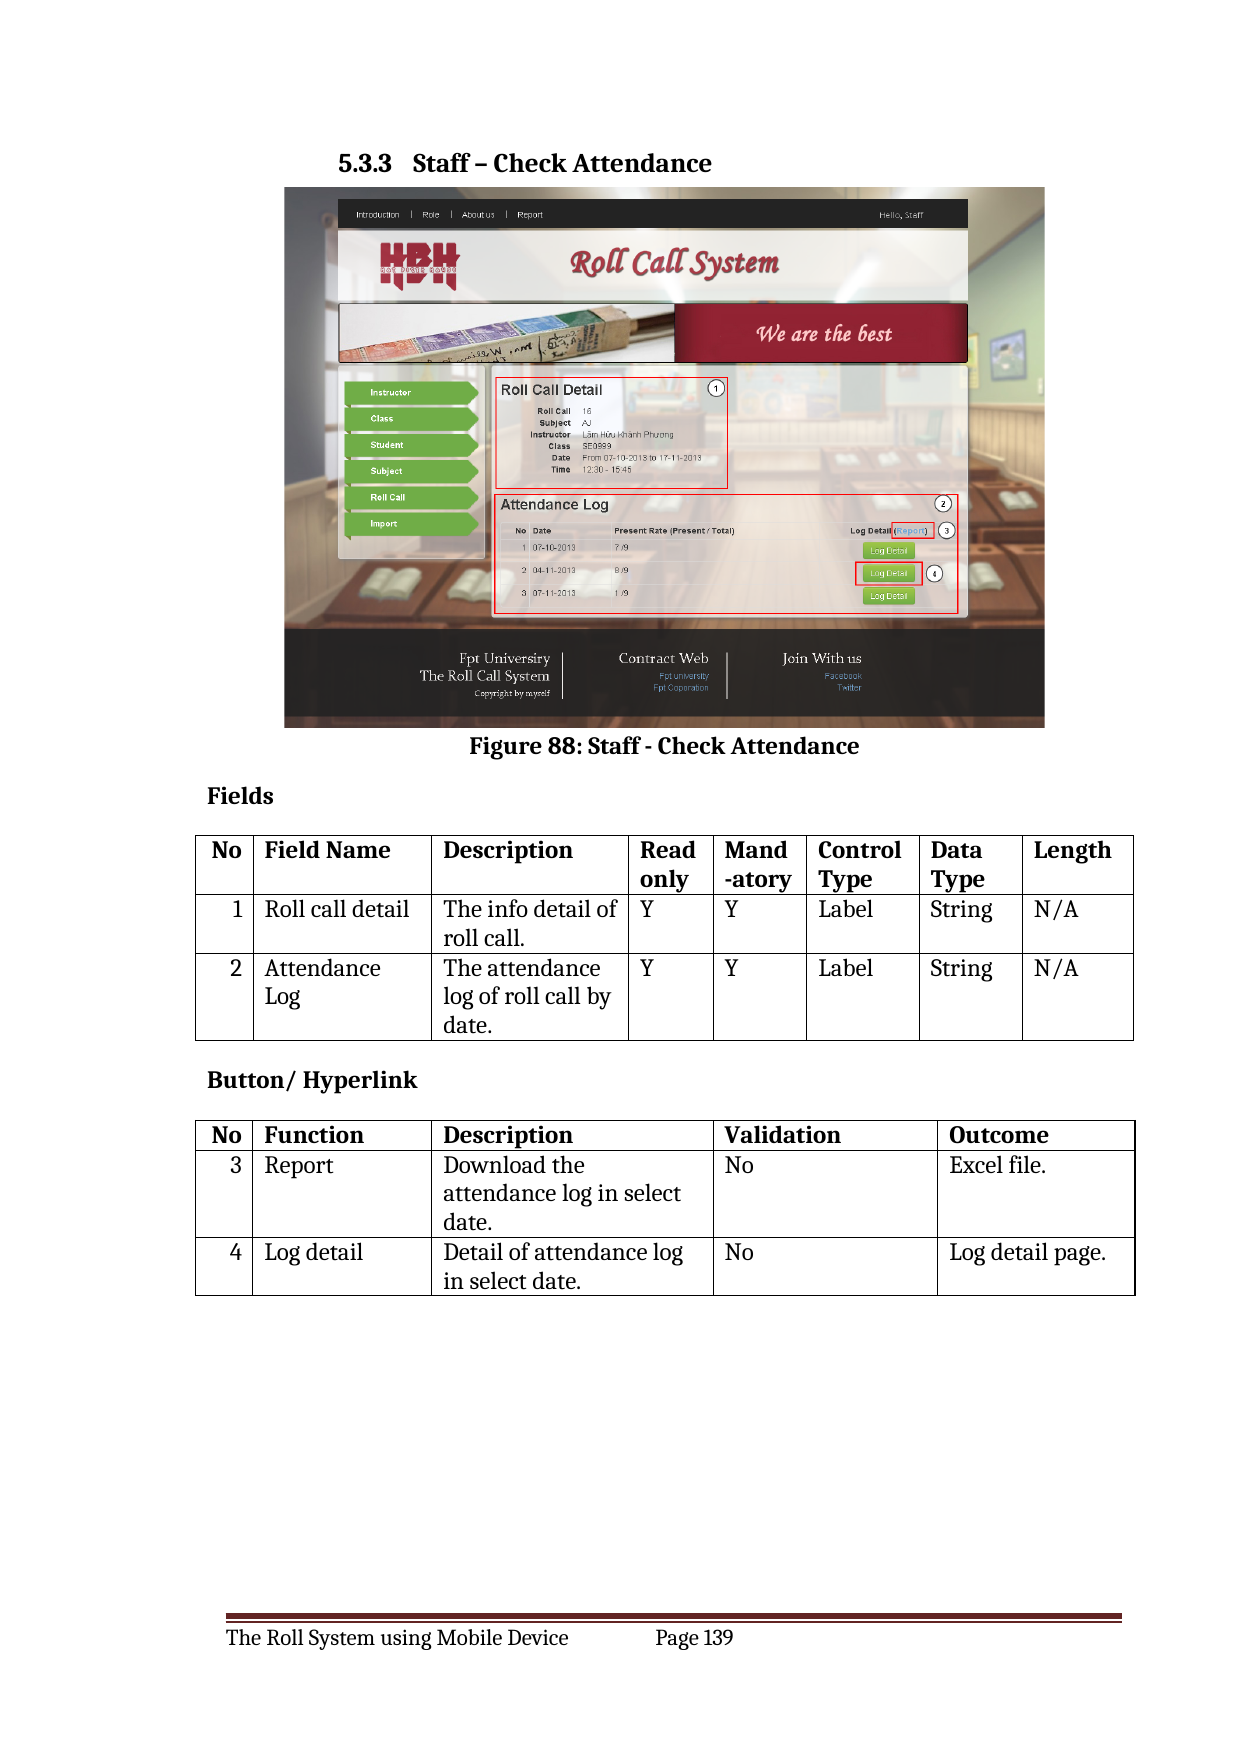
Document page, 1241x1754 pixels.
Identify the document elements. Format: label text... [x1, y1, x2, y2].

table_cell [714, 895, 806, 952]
text Button/ Hyperlink [207, 1066, 1122, 1094]
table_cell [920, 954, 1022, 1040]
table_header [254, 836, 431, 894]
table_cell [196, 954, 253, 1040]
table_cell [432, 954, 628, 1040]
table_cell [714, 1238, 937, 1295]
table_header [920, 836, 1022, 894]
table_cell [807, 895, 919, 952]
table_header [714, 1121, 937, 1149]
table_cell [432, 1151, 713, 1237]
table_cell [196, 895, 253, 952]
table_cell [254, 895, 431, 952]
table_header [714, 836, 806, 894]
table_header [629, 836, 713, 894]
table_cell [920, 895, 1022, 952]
subtitle Staff – Check Attendance [338, 148, 1122, 179]
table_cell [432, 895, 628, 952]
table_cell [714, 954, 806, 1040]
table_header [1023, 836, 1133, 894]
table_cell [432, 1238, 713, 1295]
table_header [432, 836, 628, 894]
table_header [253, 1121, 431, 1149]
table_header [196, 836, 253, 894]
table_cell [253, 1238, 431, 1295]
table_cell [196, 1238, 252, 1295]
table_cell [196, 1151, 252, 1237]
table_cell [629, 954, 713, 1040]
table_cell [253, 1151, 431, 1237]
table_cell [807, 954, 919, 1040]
picture [284, 187, 1045, 728]
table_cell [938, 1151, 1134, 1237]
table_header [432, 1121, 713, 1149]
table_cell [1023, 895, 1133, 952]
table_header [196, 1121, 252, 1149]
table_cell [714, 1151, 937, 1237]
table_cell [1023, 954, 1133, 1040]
text Figure 88: Staff - Check Attendance [207, 732, 1122, 761]
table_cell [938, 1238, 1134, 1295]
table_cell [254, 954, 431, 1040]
text Fields [207, 782, 1122, 810]
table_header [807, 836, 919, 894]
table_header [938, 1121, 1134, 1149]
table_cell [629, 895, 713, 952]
